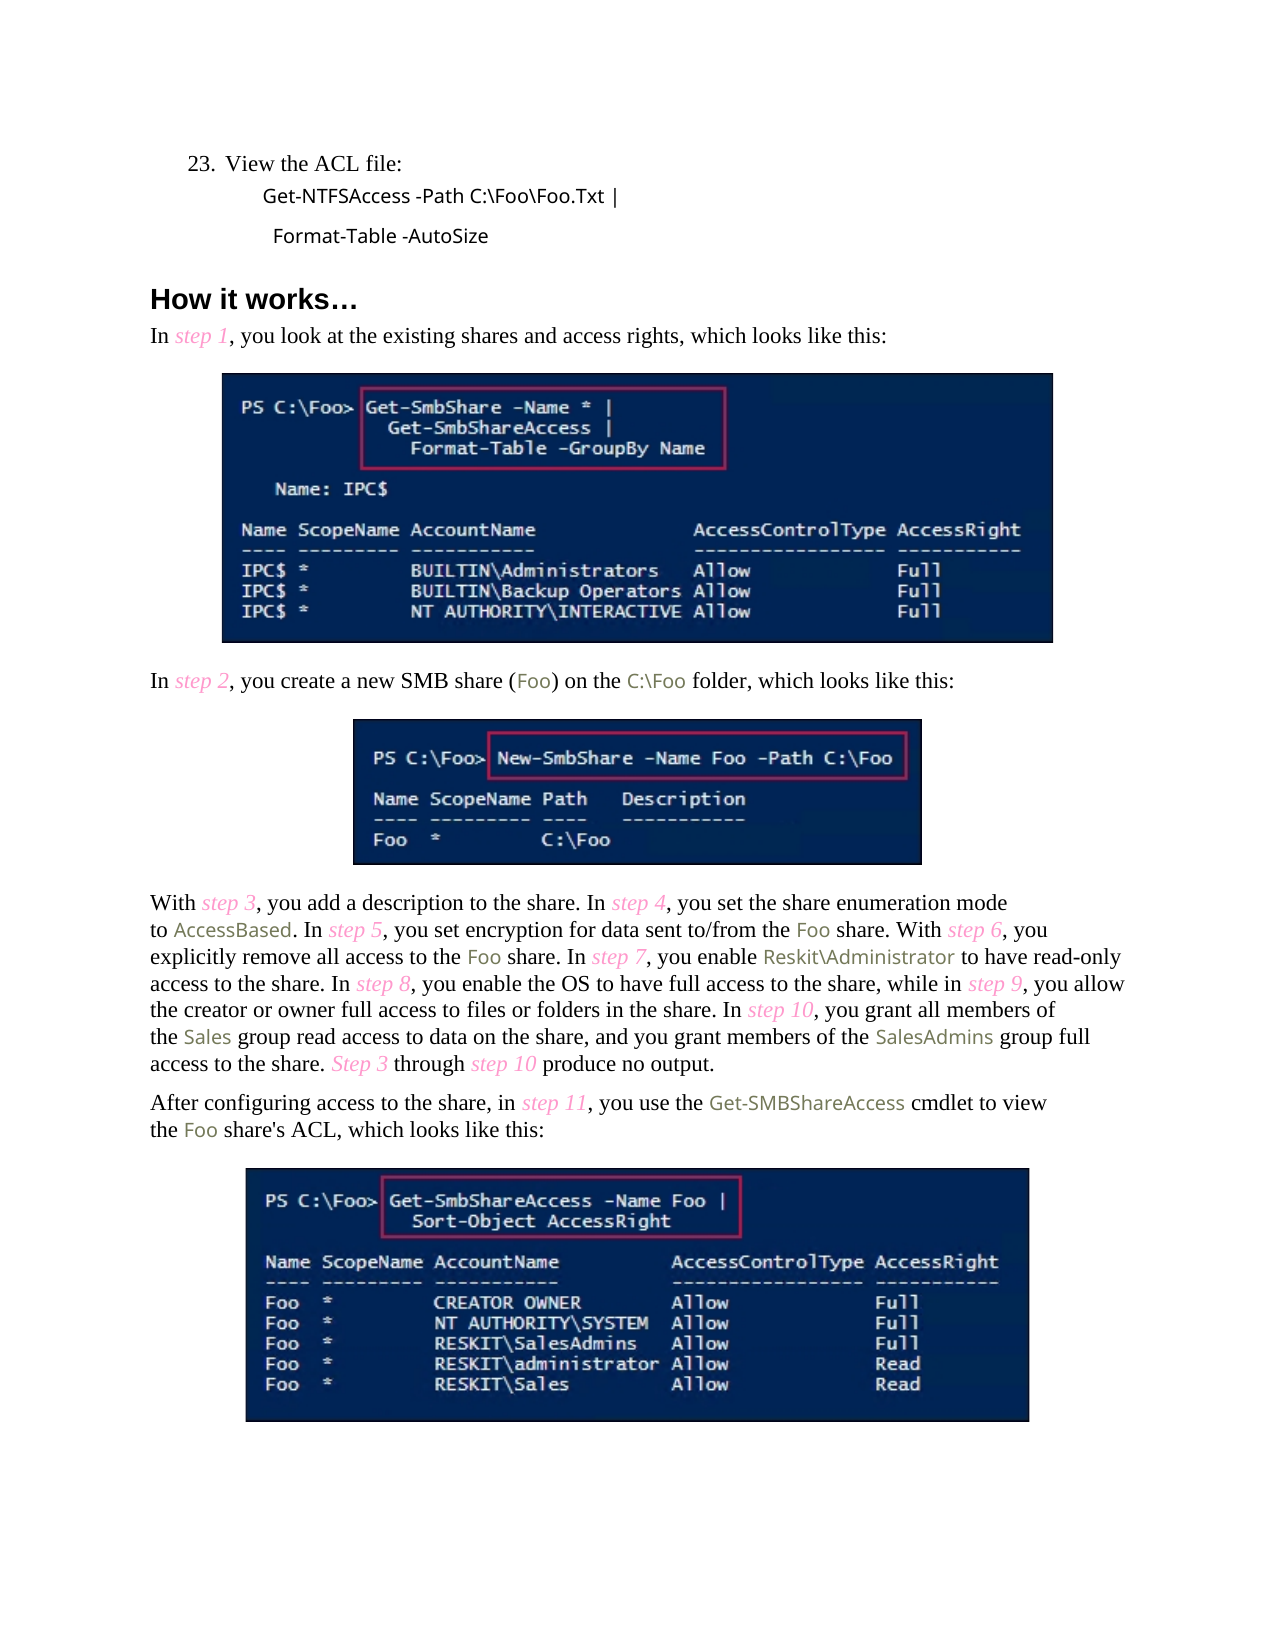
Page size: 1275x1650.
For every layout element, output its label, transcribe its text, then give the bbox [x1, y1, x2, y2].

picture [353, 719, 922, 865]
text Get-NTFSAccess -Path C:\Foo\Foo.Txt | [262, 183, 1125, 209]
picture [221, 373, 1054, 643]
text After configuring access to the share, in step 11, you use the Get-SMBShareAccess cmdlet to view the Foo share's ACL, which looks like this: [150, 1089, 1125, 1143]
text View the ACL file: [187, 150, 1087, 176]
picture [245, 1168, 1030, 1422]
text Format-Table -AutoSize [262, 222, 1125, 249]
subtitle How it works… [150, 282, 1125, 316]
text In step 2, you create a new SMB share (Foo) on the C:\Foo folder, which looks like this: [150, 667, 1125, 694]
text With step 3, you add a description to the share. In step 4, you set the share enumeration mode to AccessBased. In step 5, you set encryption for data sent to/from the Foo share. With step 6, you explicitly remove all access to the Foo share. In step 7, you enable Reskit\Administrator to have read-only access to the share. In step 8, you enable the OS to have full access to the share, while in step 9, you allow the creator or owner full access to files or folders in the share. In step 10, you grant all members of the Sales group read access to data on the share, and you grant members of the SalesAdmins group full access to the share. Step 3 through step 10 produce no output. [150, 889, 1125, 1076]
text In step 1, you look at the existing shares and access rights, which looks like this: [150, 322, 1125, 348]
